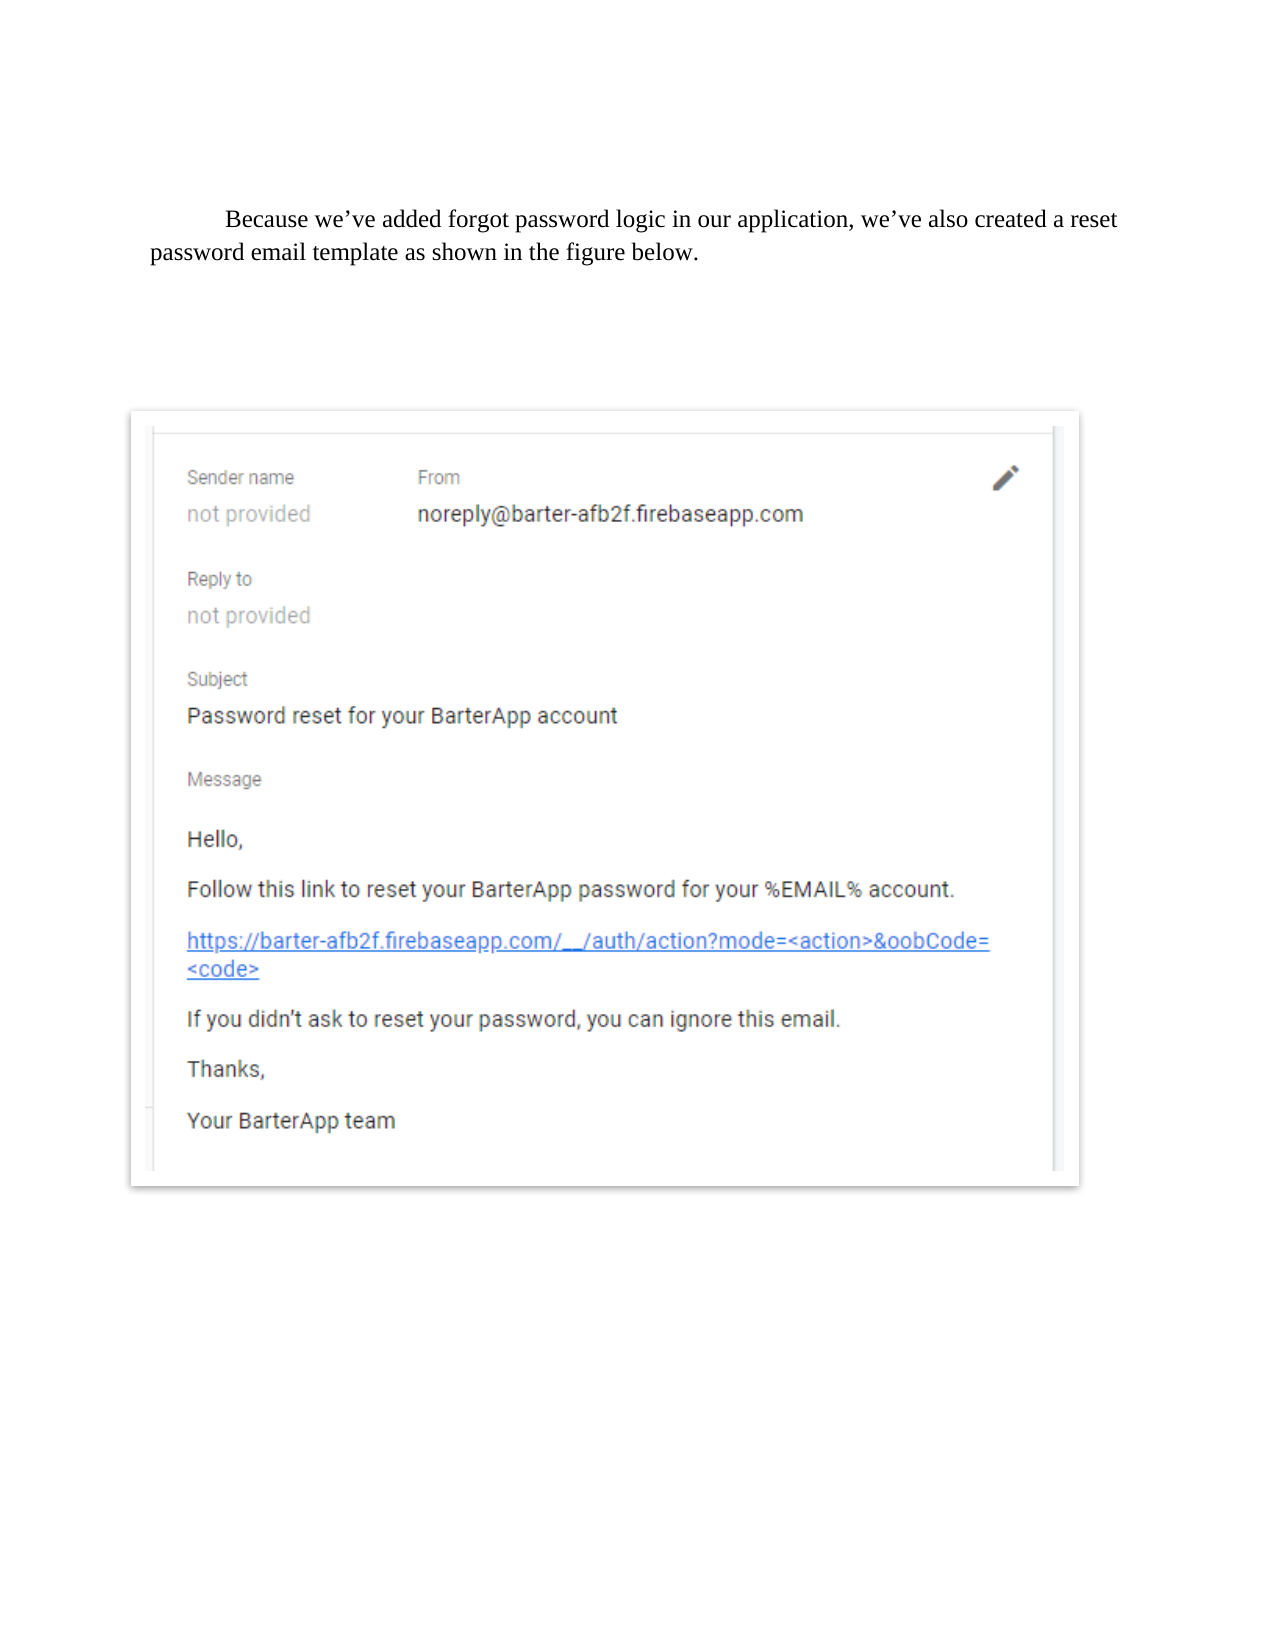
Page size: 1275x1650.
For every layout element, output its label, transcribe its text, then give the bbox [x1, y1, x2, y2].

text Because we’ve added forgot password logic in our application, we’ve also created a reset password email template as shown in the figure below. [150, 204, 1125, 266]
picture [145, 426, 1064, 1171]
